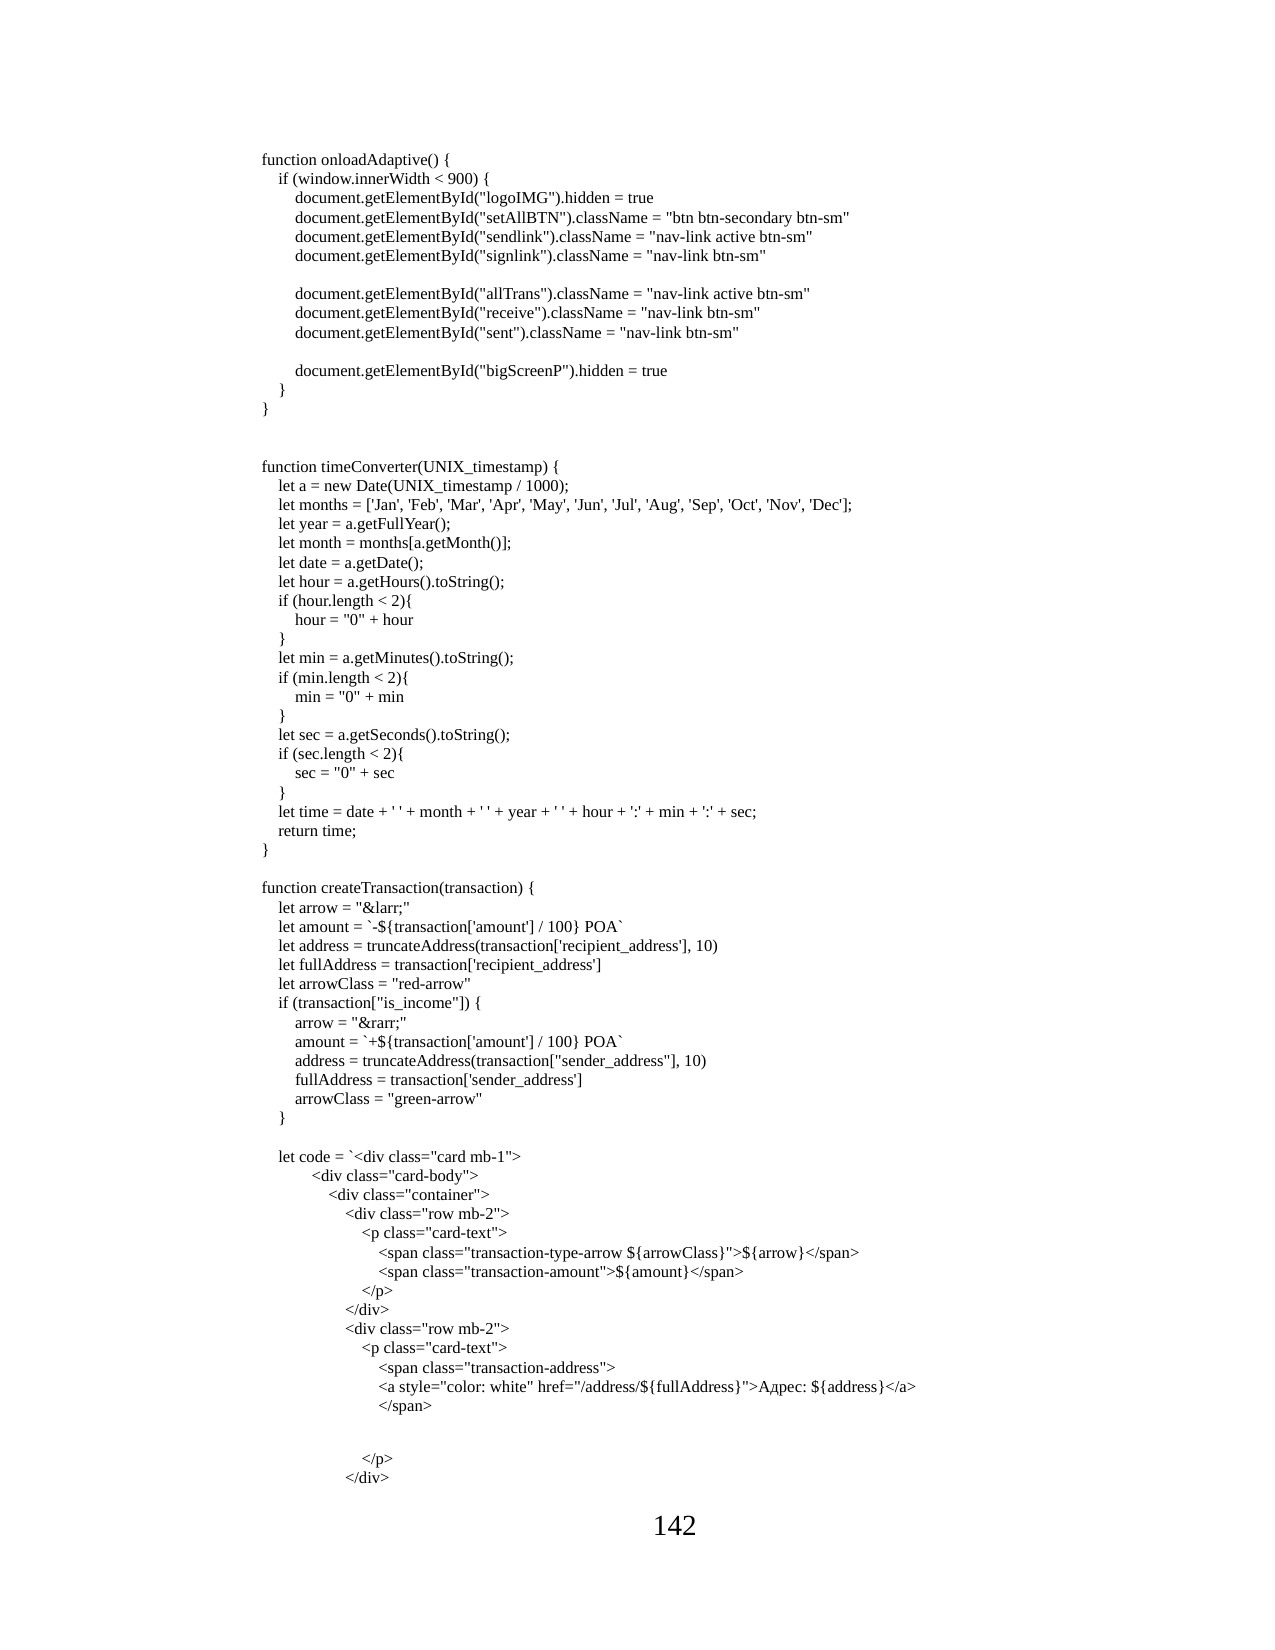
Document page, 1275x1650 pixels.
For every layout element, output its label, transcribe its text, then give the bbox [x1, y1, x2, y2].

list document.getElementById("signlink").className = "nav-link btn-sm" [261, 246, 1125, 265]
list let months = ['Jan', 'Feb', 'Mar', 'Apr', 'May', 'Jun', 'Jul', 'Aug', 'Sep', 'Oct', 'Nov', 'Dec']; [261, 495, 1125, 514]
list if (hour.length < 2){ [261, 591, 1125, 610]
list </span> [261, 1396, 1125, 1415]
list </div> [261, 1300, 1125, 1319]
list <span class="transaction-type-arrow ${arrowClass}">${arrow}</span> [261, 1242, 1125, 1262]
list <div class="row mb-2"> [261, 1319, 1125, 1338]
list hour = "0" + hour [261, 610, 1125, 629]
list <p class="card-text"> [261, 1338, 1125, 1357]
list let hour = a.getHours().toString(); [261, 572, 1125, 591]
list arrowClass = "green-arrow" [261, 1089, 1125, 1108]
list function timeConverter(UNIX_timestamp) { [261, 457, 1125, 476]
list let month = months[a.getMonth()]; [261, 533, 1125, 552]
list <p class="card-text"> [261, 1223, 1125, 1242]
list </p> [261, 1448, 1125, 1468]
list amount = `+${transaction['amount'] / 100} POA` [261, 1032, 1125, 1051]
list fullAddress = transaction['sender_address'] [261, 1070, 1125, 1089]
list function createTransaction(transaction) { [261, 878, 1125, 897]
list let year = a.getFullYear(); [261, 514, 1125, 533]
list document.getElementById("bigScreenP").hidden = true [261, 361, 1125, 380]
list <span class="transaction-amount">${amount}</span> [261, 1262, 1125, 1281]
list if (window.innerWidth < 900) { [261, 169, 1125, 188]
list <a style="color: white" href="/address/${fullAddress}">Адрес: ${address}</a> [261, 1377, 1125, 1396]
list document.getElementById("sent").className = "nav-link btn-sm" [261, 322, 1125, 342]
list if (min.length < 2){ [261, 667, 1125, 687]
list return time; [261, 821, 1125, 840]
list function onloadAdaptive() { [261, 150, 1125, 169]
list } [261, 380, 1125, 399]
list document.getElementById("sendlink").className = "nav-link active btn-sm" [261, 227, 1125, 246]
list document.getElementById("receive").className = "nav-link btn-sm" [261, 303, 1125, 322]
list address = truncateAddress(transaction["sender_address"], 10) [261, 1051, 1125, 1070]
list let sec = a.getSeconds().toString(); [261, 725, 1125, 744]
list <div class="card-body"> [261, 1166, 1125, 1185]
list let amount = `-${transaction['amount'] / 100} POA` [261, 917, 1125, 936]
list } [261, 629, 1125, 648]
list let date = a.getDate(); [261, 552, 1125, 572]
list } [261, 399, 1125, 418]
list document.getElementById("allTrans").className = "nav-link active btn-sm" [261, 284, 1125, 303]
list let address = truncateAddress(transaction['recipient_address'], 10) [261, 936, 1125, 955]
list let time = date + ' ' + month + ' ' + year + ' ' + hour + ':' + min + ':' + sec; [261, 802, 1125, 821]
list let min = a.getMinutes().toString(); [261, 648, 1125, 667]
list sec = "0" + sec [261, 763, 1125, 782]
list let arrow = "&larr;" [261, 897, 1125, 917]
list if (transaction["is_income"]) { [261, 993, 1125, 1012]
list <div class="container"> [261, 1185, 1125, 1204]
list </p> [261, 1281, 1125, 1300]
list <div class="row mb-2"> [261, 1204, 1125, 1223]
list if (sec.length < 2){ [261, 744, 1125, 763]
list arrow = "&rarr;" [261, 1012, 1125, 1032]
list document.getElementById("logoIMG").hidden = true [261, 188, 1125, 207]
list } [261, 840, 1125, 859]
list } [261, 706, 1125, 725]
list let arrowClass = "red-arrow" [261, 974, 1125, 993]
list min = "0" + min [261, 687, 1125, 706]
list let code = `<div class="card mb-1"> [261, 1147, 1125, 1166]
list <span class="transaction-address"> [261, 1357, 1125, 1377]
list document.getElementById("setAllBTN").className = "btn btn-secondary btn-sm" [261, 207, 1125, 227]
list </div> [261, 1468, 1125, 1487]
list } [261, 782, 1125, 802]
list let a = new Date(UNIX_timestamp / 1000); [261, 476, 1125, 495]
list } [261, 1108, 1125, 1127]
list let fullAddress = transaction['recipient_address'] [261, 955, 1125, 974]
